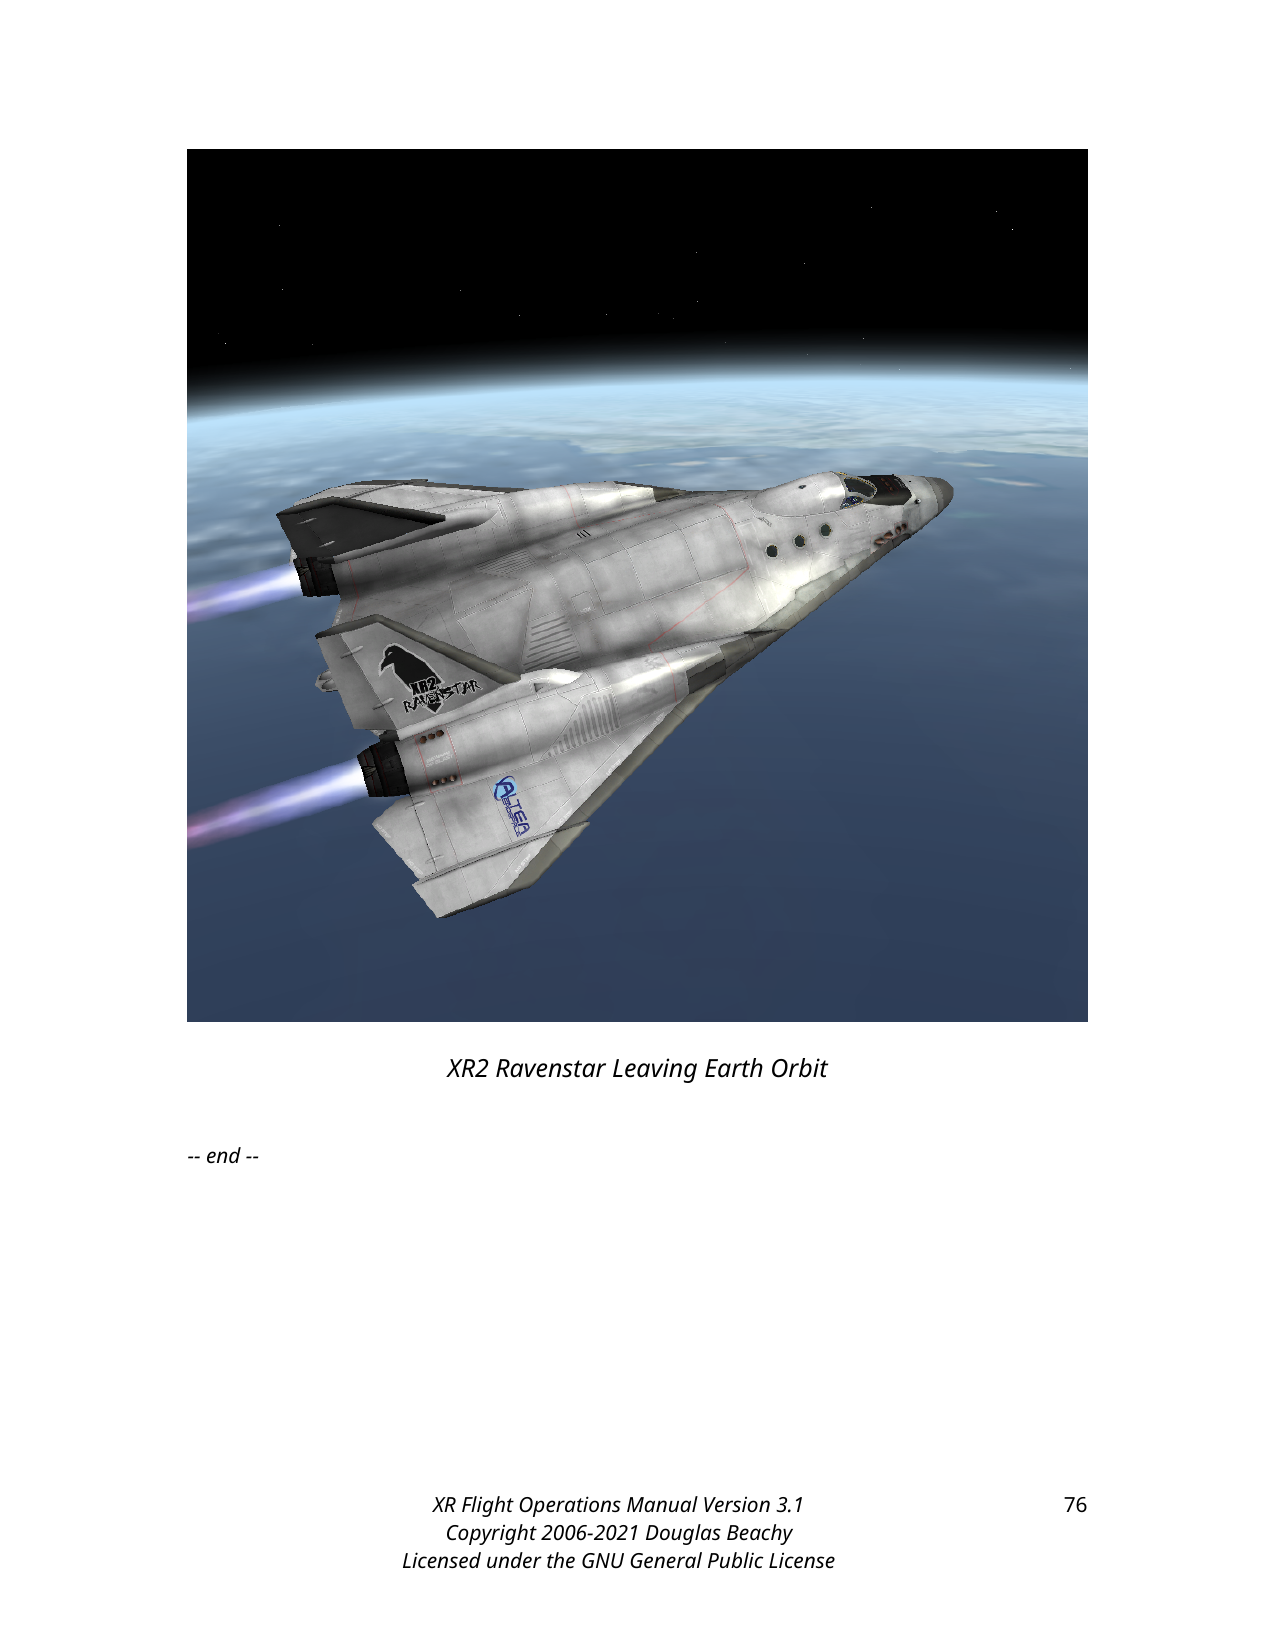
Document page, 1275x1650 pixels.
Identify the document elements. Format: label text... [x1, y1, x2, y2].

text XR2 Ravenstar Leaving Earth Orbit [187, 1050, 1087, 1084]
picture [187, 149, 1088, 1022]
text -- end -- [187, 1141, 1087, 1169]
